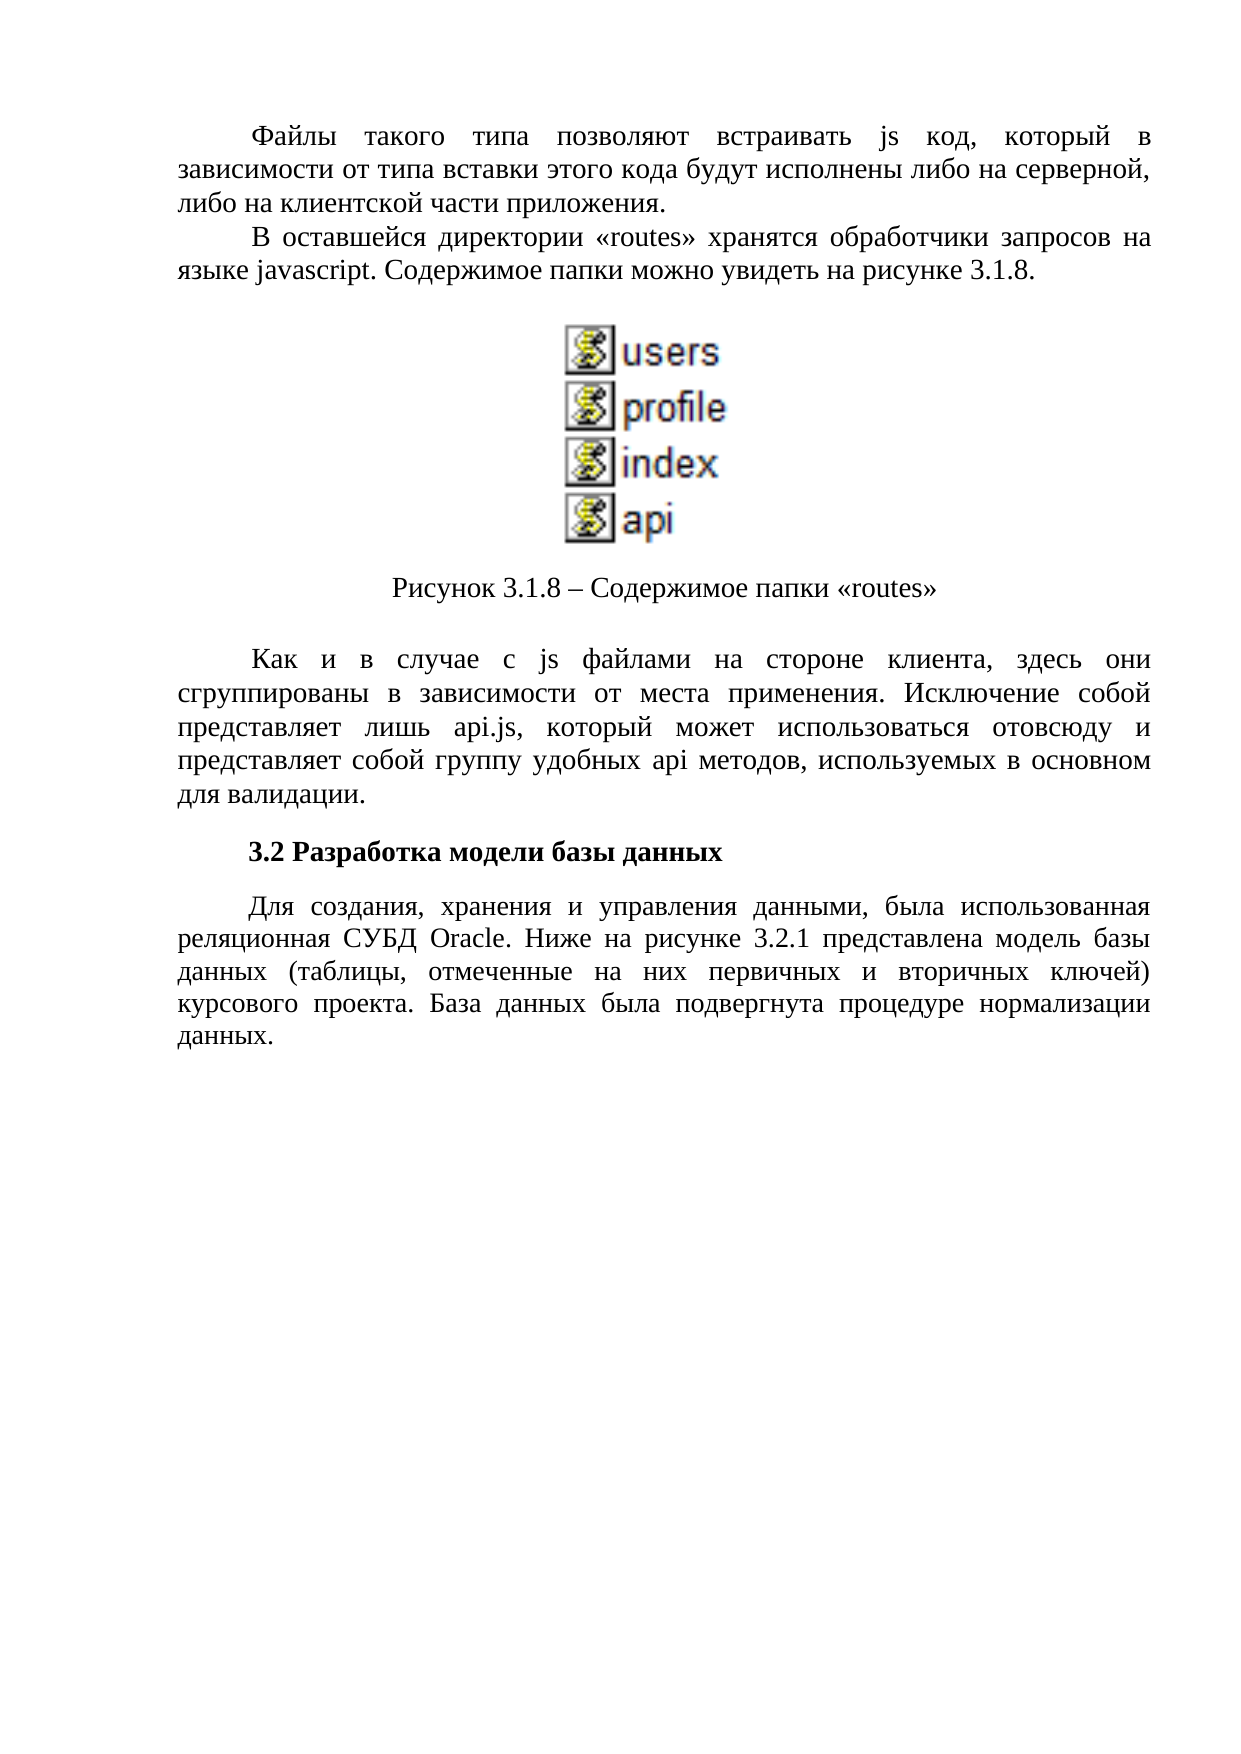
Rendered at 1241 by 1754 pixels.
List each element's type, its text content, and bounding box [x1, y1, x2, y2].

picture [560, 323, 769, 550]
text Как и в случае с js файлами на стороне клиента, здесь они сгруппированы в зависимости от места применения. Исключение собой представляет лишь api.js, который может использоваться отовсюду и представляет собой группу удобных api методов, используемых в основном для валидации. [177, 642, 1152, 809]
text В оставшейся директории «routes» хранятся обработчики запросов на языке javascript. Содержимое папки можно увидеть на рисунке 3.1.8. [177, 219, 1152, 286]
text Файлы такого типа позволяют встраивать js код, который в зависимости от типа вставки этого кода будут исполнены либо на серверной, либо на клиентской части приложения. [177, 118, 1152, 219]
subtitle 3.2 Разработка модели базы данных [177, 834, 1152, 868]
text Рисунок 3.1.8 – Содержимое папки «routes» [177, 571, 1152, 604]
text Для создания, хранения и управления данными, была использованная реляционная СУБД Oracle. Ниже на рисунке 3.2.1 представлена модель базы данных (таблицы, отмеченные на них первичных и вторичных ключей) курсового проекта. База данных была подвергнута процедуре нормализации данных. [177, 889, 1152, 1051]
